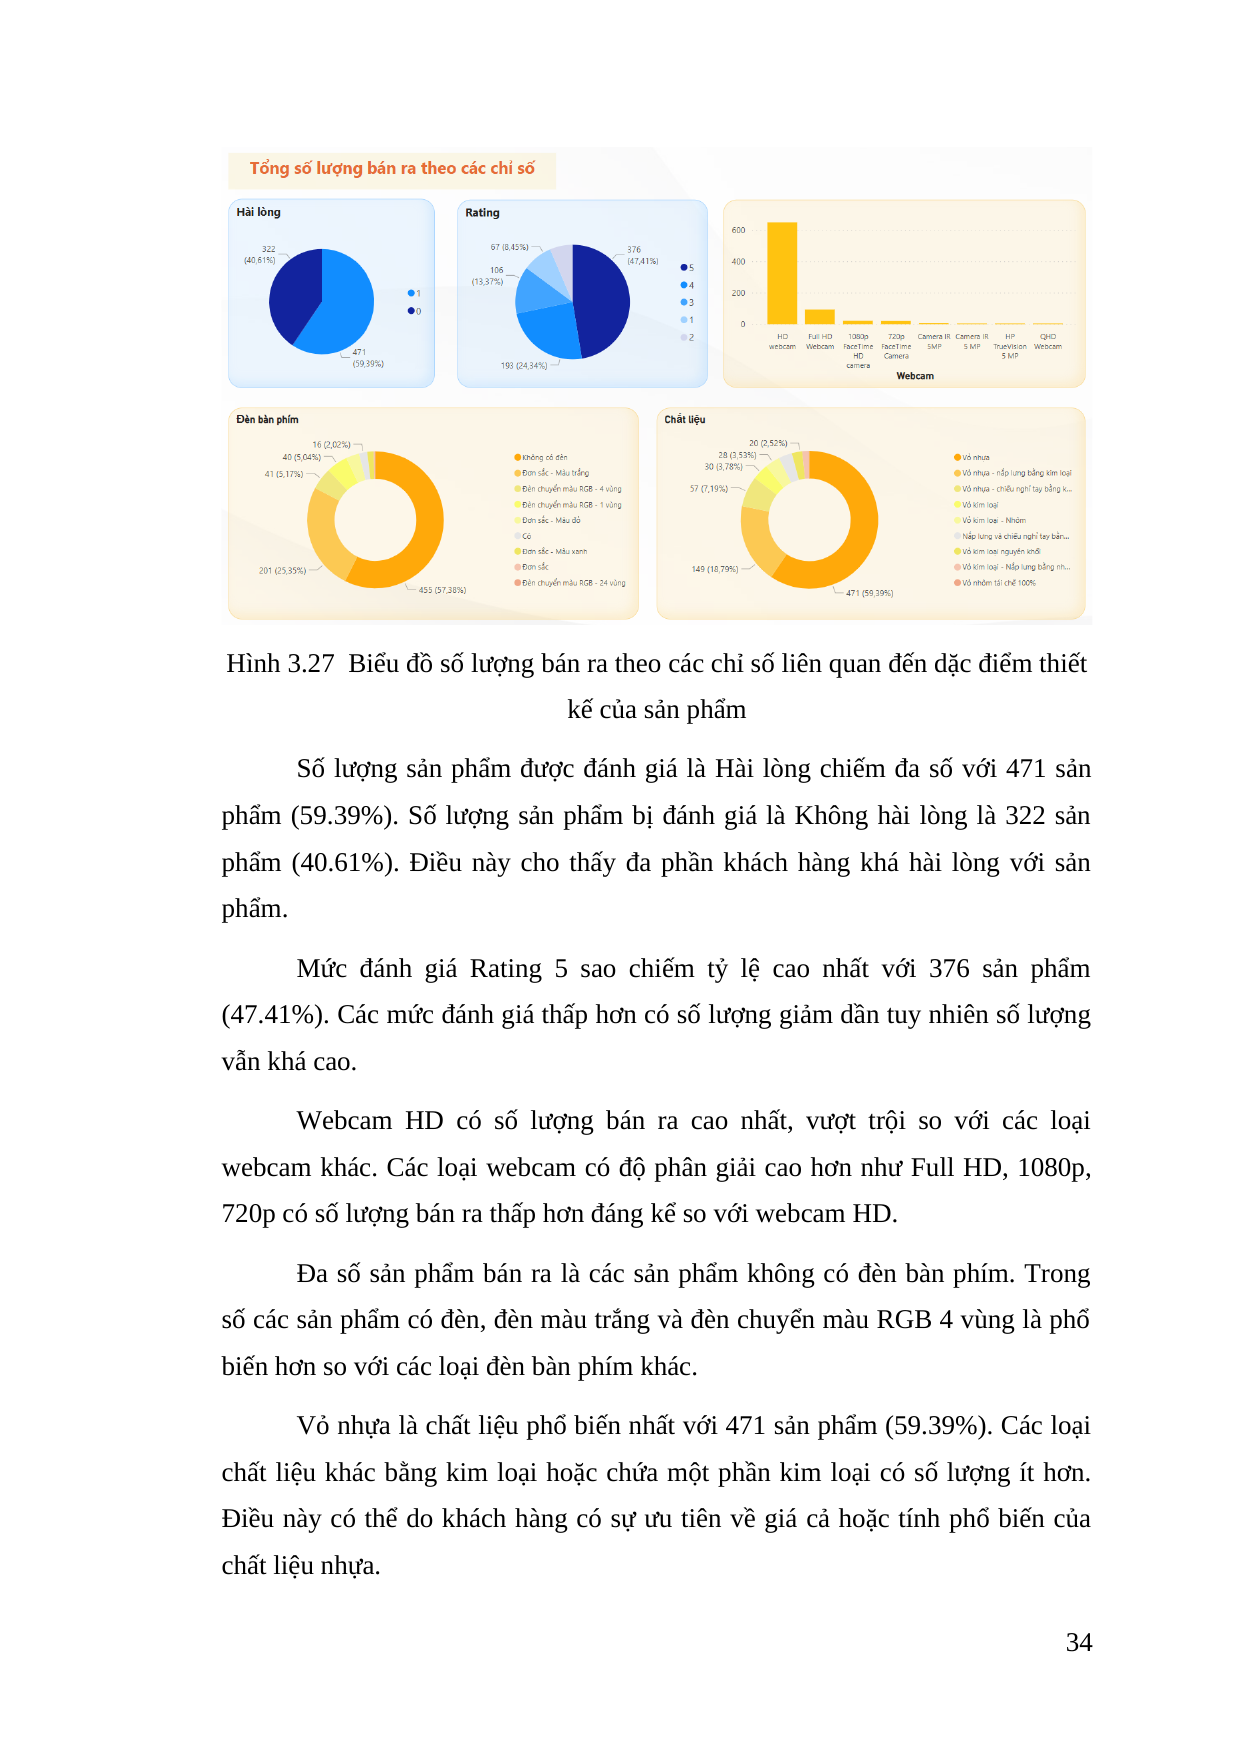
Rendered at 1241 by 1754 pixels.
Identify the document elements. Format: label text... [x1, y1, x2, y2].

text Webcam HD có số lượng bán ra cao nhất, vượt trội so với các loại webcam khác. Các loại webcam có độ phân giải cao hơn như Full HD, 1080p, 720p có số lượng bán ra thấp hơn đáng kể so với webcam HD. [221, 1104, 1092, 1229]
text Đa số sản phẩm bán ra là các sản phẩm không có đèn bàn phím. Trong số các sản phẩm có đèn, đèn màu trắng và đèn chuyển màu RGB 4 vùng là phổ biến hơn so với các loại đèn bàn phím khác. [221, 1257, 1092, 1381]
text Vỏ nhựa là chất liệu phổ biến nhất với 471 sản phẩm (59.39%). Các loại chất liệu khác bằng kim loại hoặc chứa một phần kim loại có số lượng ít hơn. Điều này có thể do khách hàng có sự ưu tiên về giá cả hoặc tính phổ biến của chất liệu nhựa. [221, 1409, 1092, 1580]
text Mức đánh giá Rating 5 sao chiếm tỷ lệ cao nhất với 376 sản phẩm (47.41%). Các mức đánh giá thấp hơn có số lượng giảm dần tuy nhiên số lượng vẫn khá cao. [221, 952, 1092, 1076]
text Số lượng sản phẩm được đánh giá là Hài lòng chiếm đa số với 471 sản phẩm (59.39%). Số lượng sản phẩm bị đánh giá là Không hài lòng là 322 sản phẩm (40.61%). Điều này cho thấy đa phần khách hàng khá hài lòng với sản phẩm. [221, 752, 1092, 924]
picture [221, 147, 1093, 625]
